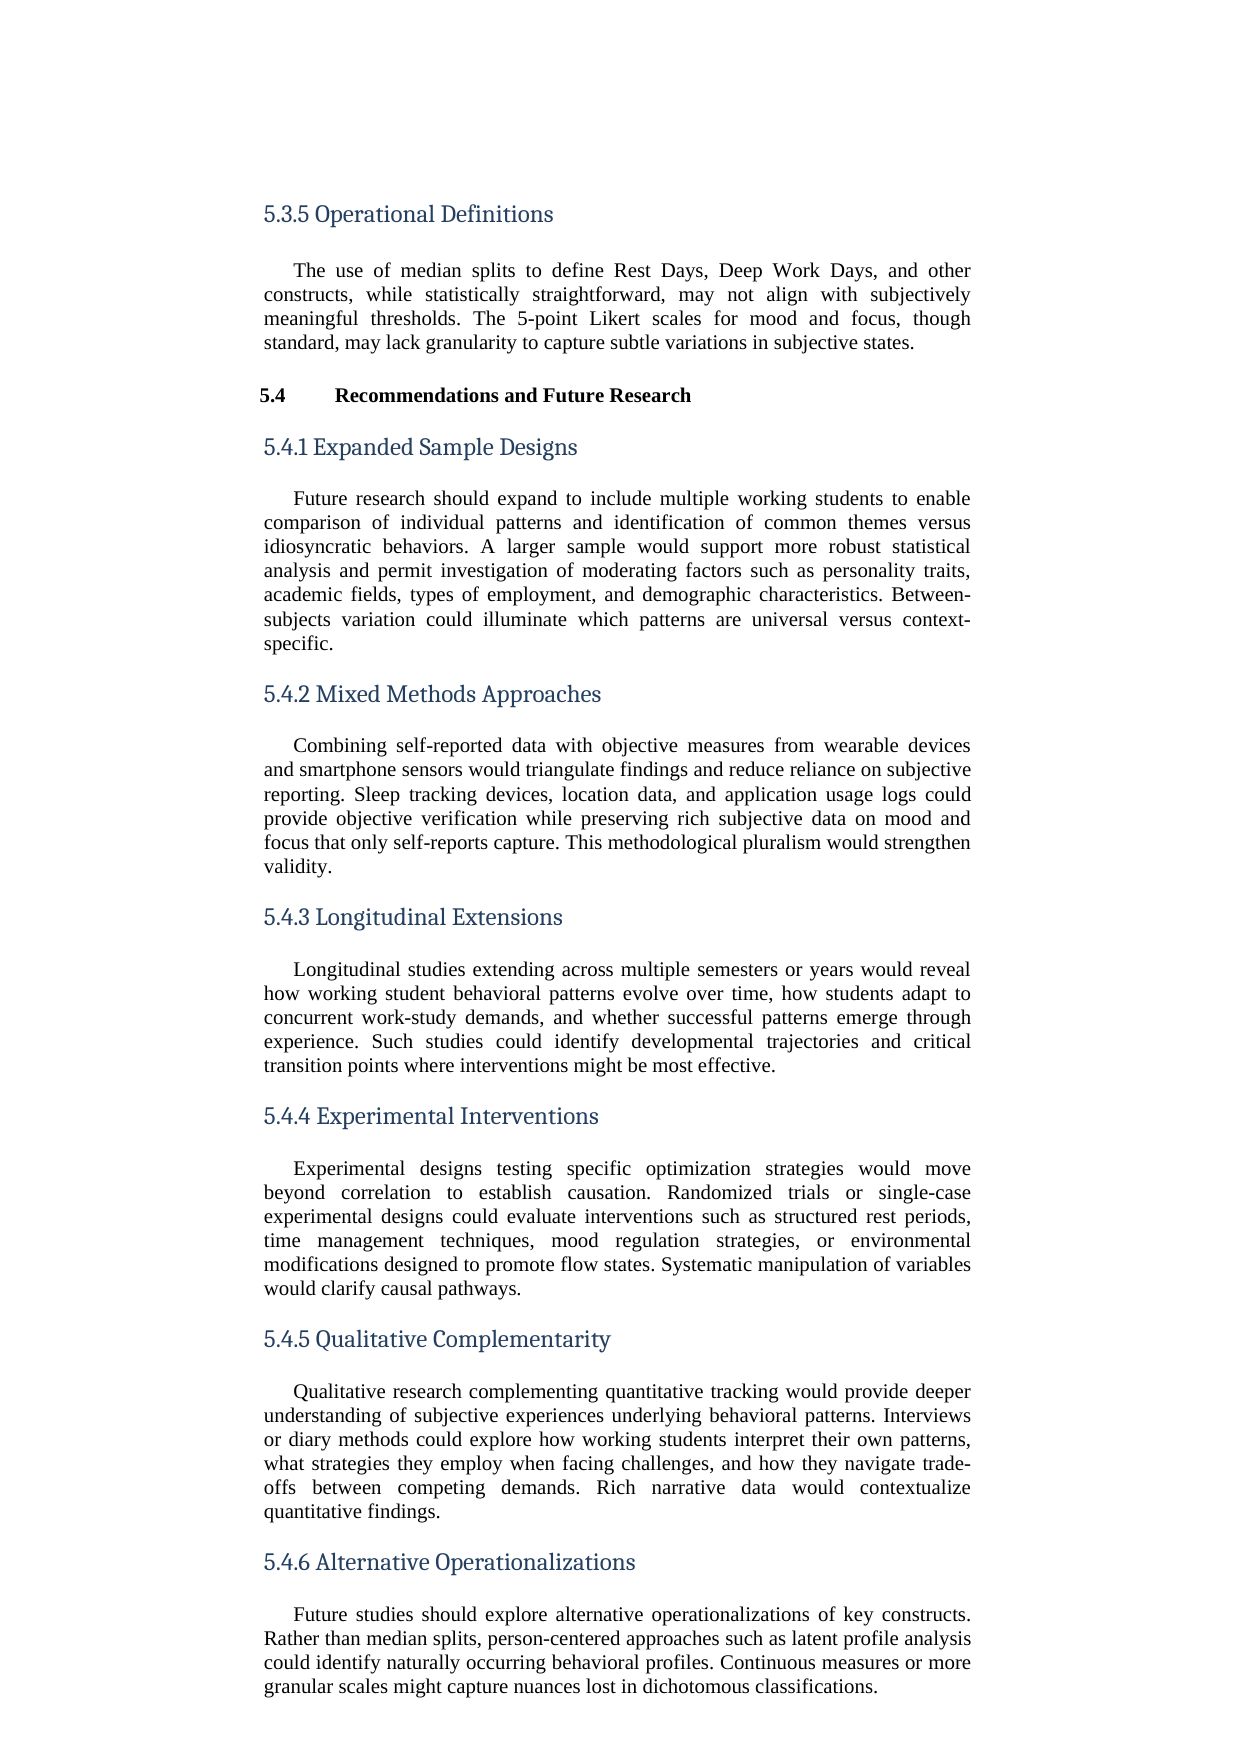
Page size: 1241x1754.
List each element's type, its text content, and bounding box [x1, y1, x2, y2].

subtitle 5.4.3 Longitudinal Extensions [264, 903, 1065, 931]
subtitle Recommendations and Future Research [259, 383, 1065, 407]
subtitle 5.3.5 Operational Definitions [264, 200, 1065, 229]
subtitle 5.4.2 Mixed Methods Approaches [264, 679, 1065, 708]
text Experimental designs testing specific optimization strategies would move beyond correlation to establish causation. Randomized trials or single-case experimental designs could evaluate interventions such as structured rest periods, time management techniques, mood regulation strategies, or environmental modifications designed to promote flow states. Systematic manipulation of variables would clarify causal pathways. [264, 1156, 972, 1300]
text Longitudinal studies extending across multiple semesters or years would reveal how working student behavioral patterns evolve over time, how students adapt to concurrent work-study demands, and whether successful patterns emerge through experience. Such studies could identify developmental trajectories and critical transition points where interventions might be most effective. [264, 956, 972, 1077]
text Future studies should explore alternative operationalizations of key constructs. Rather than median splits, person-centered approaches such as latent profile analysis could identify naturally occurring behavioral profiles. Continuous measures or more granular scales might capture nuances lost in dichotomous classifications. [264, 1602, 972, 1698]
subtitle 5.4.1 Expanded Sample Designs [264, 432, 1065, 461]
subtitle 5.4.5 Qualitative Complementarity [264, 1325, 1065, 1354]
text Qualitative research complementing quantitative tracking would provide deeper understanding of subjective experiences underlying behavioral patterns. Interviews or diary methods could explore how working students interpret their own patterns, what strategies they employ when facing challenges, and how they navigate trade-offs between competing demands. Rich narrative data would contextualize quantitative findings. [264, 1379, 972, 1523]
text Combining self-reported data with objective measures from wearable devices and smartphone sensors would triangulate findings and reduce reliance on subjective reporting. Sleep tracking devices, location data, and application usage logs could provide objective verification while preserving rich subjective data on mood and focus that only self-reports capture. This methodological pluralism would strengthen validity. [264, 733, 972, 878]
subtitle 5.4.4 Experimental Interventions [264, 1102, 1065, 1131]
text Future research should expand to include multiple working students to enable comparison of individual patterns and identification of common themes versus idiosyncratic behaviors. A larger sample would support more robust statistical analysis and permit investigation of moderating factors such as personality traits, academic fields, types of employment, and demographic characteristics. Between-subjects variation could illuminate which patterns are universal versus context-specific. [264, 486, 972, 654]
text The use of median splits to define Rest Days, Deep Work Days, and other constructs, while statistically straightforward, may not align with subjectively meaningful thresholds. The 5-point Likert scales for mood and focus, though standard, may lack granularity to capture subtle variations in subjective states. [264, 258, 972, 354]
subtitle 5.4.6 Alternative Operationalizations [264, 1548, 1065, 1577]
